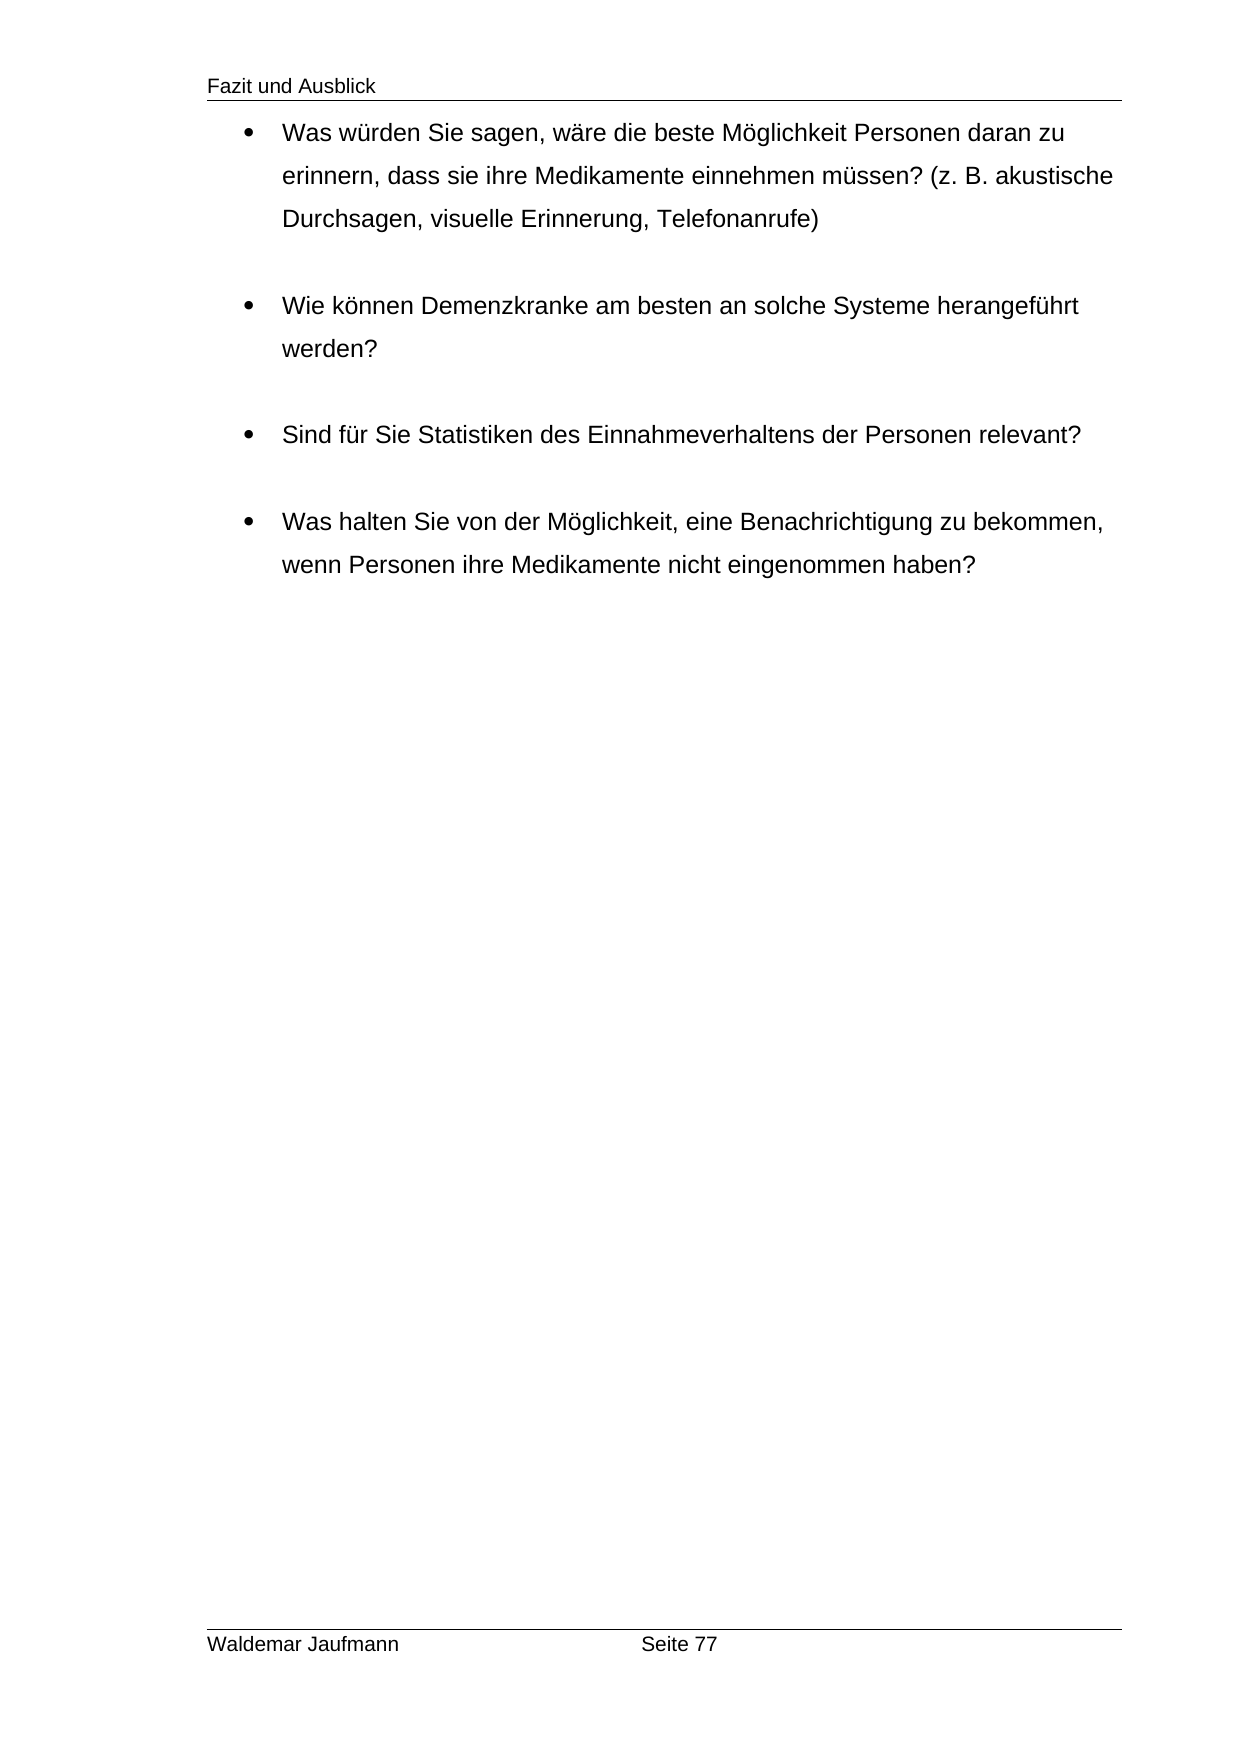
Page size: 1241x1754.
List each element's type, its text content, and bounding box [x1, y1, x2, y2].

list Sind für Sie Statistiken des Einnahmeverhaltens der Personen relevant? [244, 420, 1122, 449]
list Was halten Sie von der Möglichkeit, eine Benachrichtigung zu bekommen, wenn Personen ihre Medikamente nicht eingenommen haben? [244, 507, 1122, 578]
list Was würden Sie sagen, wäre die beste Möglichkeit Personen daran zu erinnern, dass sie ihre Medikamente einnehmen müssen? (z. B. akustische Durchsagen, visuelle Erinnerung, Telefonanrufe) [244, 118, 1122, 233]
list Wie können Demenzkranke am besten an solche Systeme herangeführt werden? [244, 291, 1122, 363]
